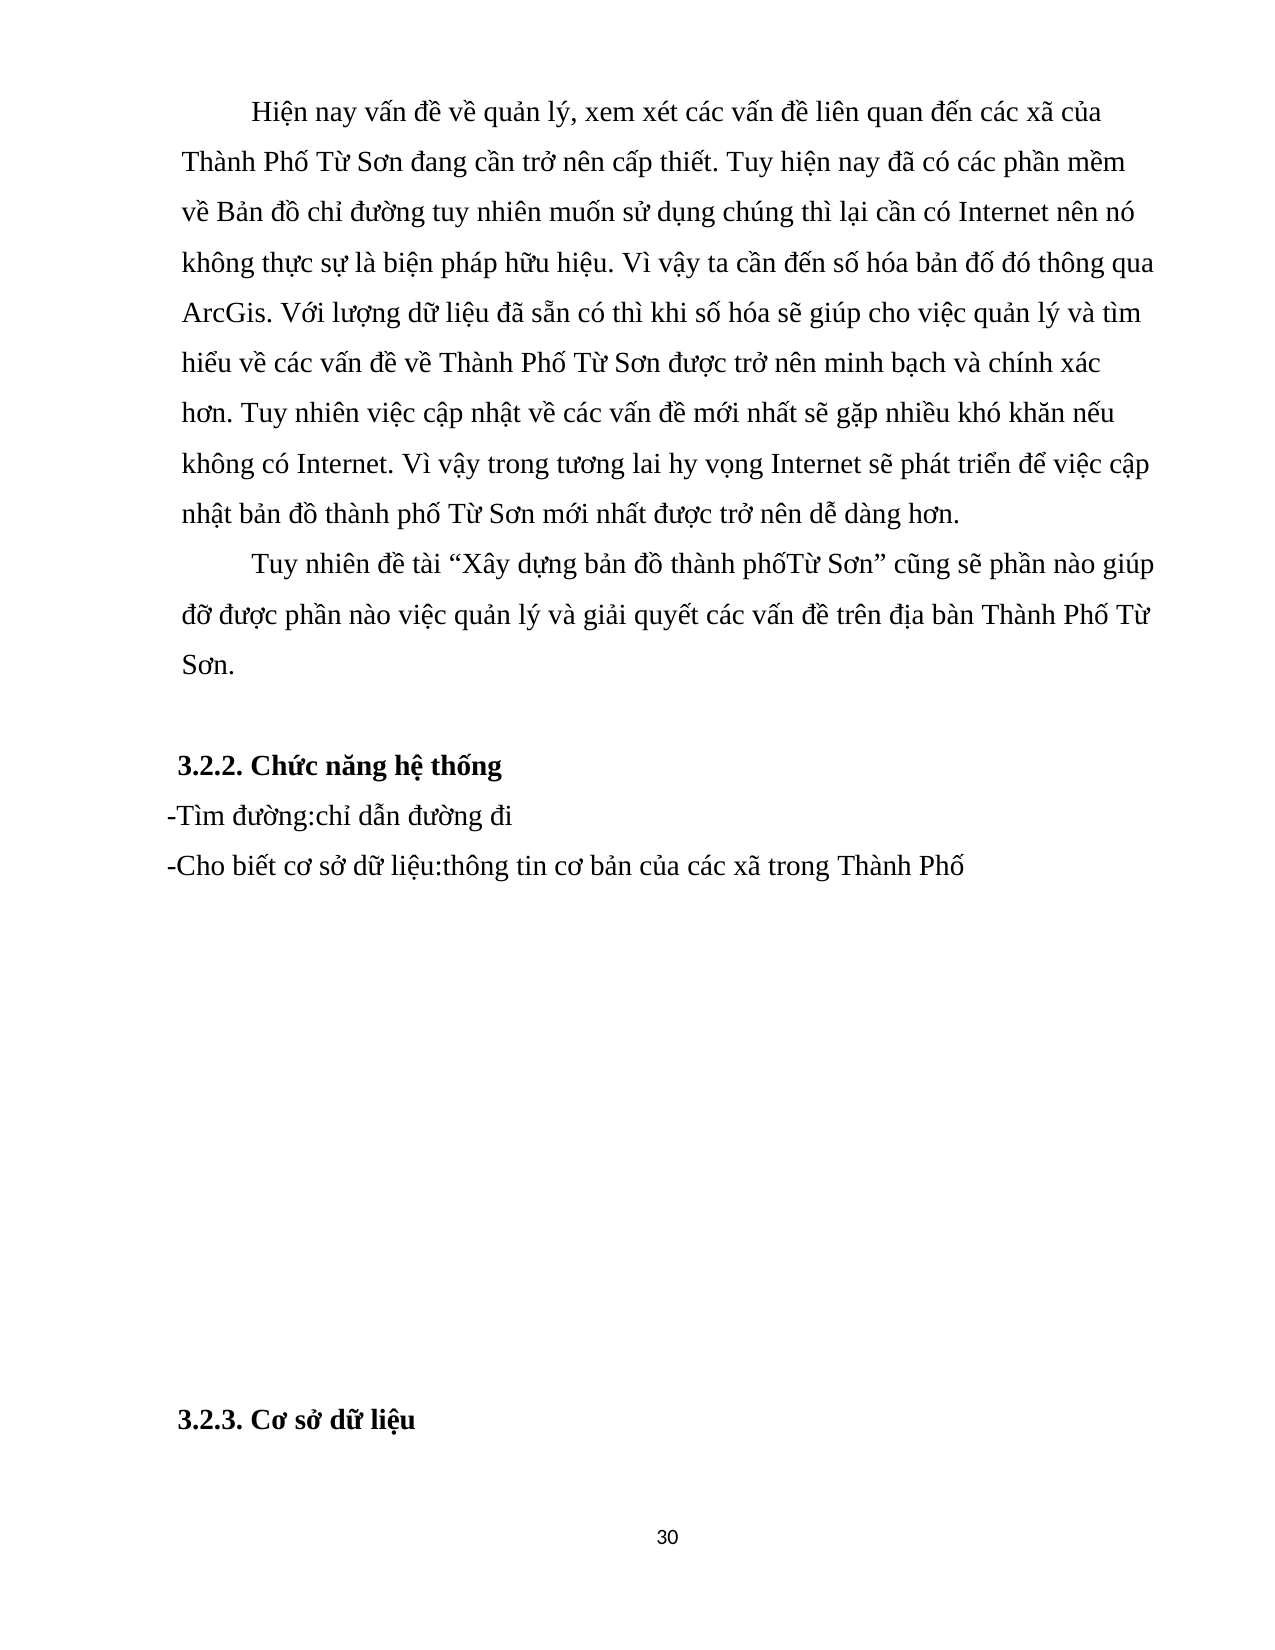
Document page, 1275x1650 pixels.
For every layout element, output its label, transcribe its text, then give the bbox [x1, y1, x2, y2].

text -Cho biết cơ sở dữ liệu:thông tin cơ bản của các xã trong Thành Phố [167, 848, 1157, 882]
text Tuy nhiên đề tài “Xây dựng bản đồ thành phốTừ Sơn” cũng sẽ phần nào giúp đỡ được phần nào việc quản lý và giải quyết các vấn đề trên địa bàn Thành Phố Từ Sơn. [181, 547, 1157, 681]
text 3.2.3. Cơ sở dữ liệu [177, 1402, 1157, 1435]
text -Tìm đường:chỉ dẫn đường đi [167, 798, 1157, 832]
text 3.2.2. Chức năng hệ thống [177, 748, 1157, 781]
text Hiện nay vấn đề về quản lý, xem xét các vấn đề liên quan đến các xã của Thành Phố Từ Sơn đang cần trở nên cấp thiết. Tuy hiện nay đã có các phần mềm về Bản đồ chỉ đường tuy nhiên muốn sử dụng chúng thì lại cần có Internet nên nó không thực sự là biện pháp hữu hiệu. Vì vậy ta cần đến số hóa bản đố đó thông qua ArcGis. Với lượng dữ liệu đã sẵn có thì khi số hóa sẽ giúp cho việc quản lý và tìm hiểu về các vấn đề về Thành Phố Từ Sơn được trở nên minh bạch và chính xác hơn. Tuy nhiên việc cập nhật về các vấn đề mới nhất sẽ gặp nhiều khó khăn nếu không có Internet. Vì vậy trong tương lai hy vọng Internet sẽ phát triển để việc cập nhật bản đồ thành phố Từ Sơn mới nhất được trở nên dễ dàng hơn. [181, 94, 1157, 530]
